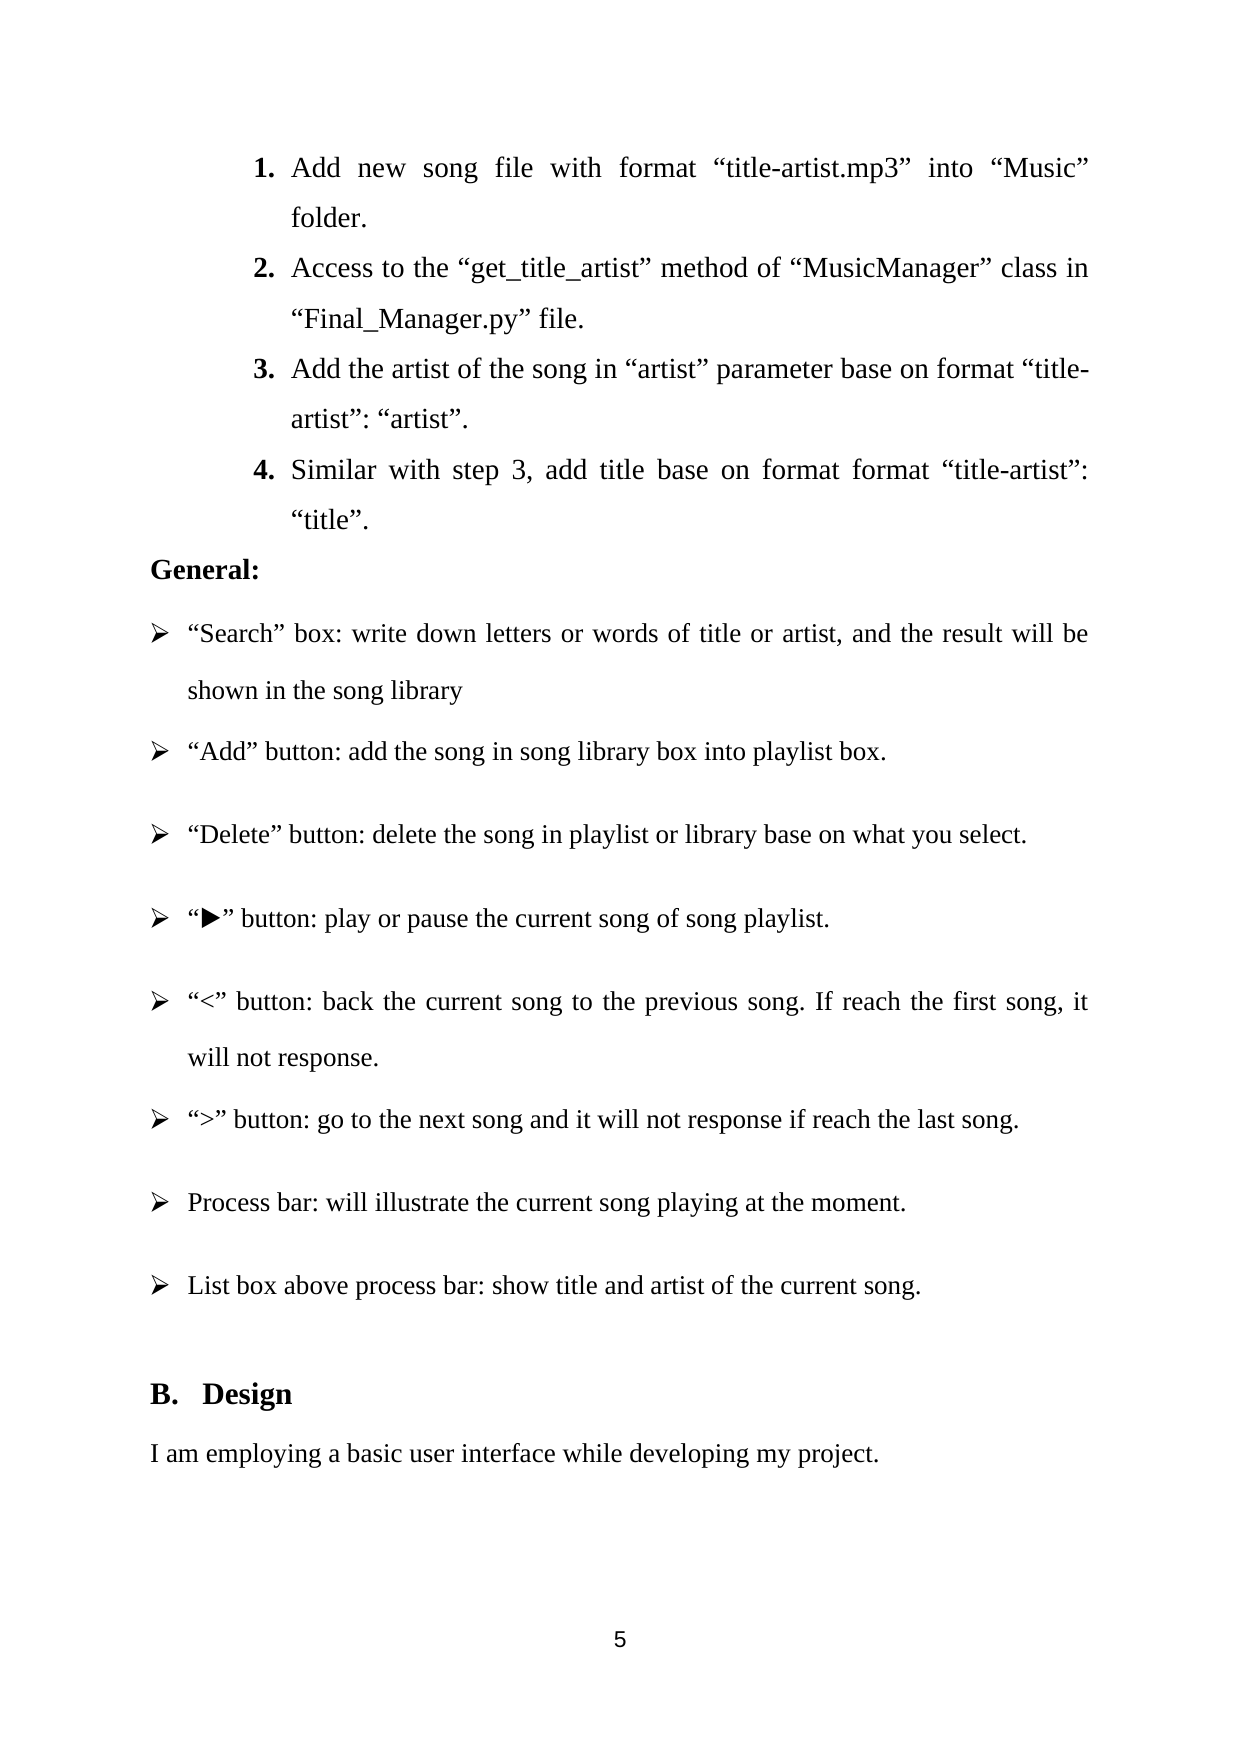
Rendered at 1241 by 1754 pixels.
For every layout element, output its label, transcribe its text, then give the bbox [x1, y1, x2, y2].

list “▶” button: play or pause the current song of song playlist. [150, 887, 1090, 942]
list “>” button: go to the next song and it will not response if reach the last song. [150, 1088, 1090, 1143]
subtitle B. Design [150, 1375, 1090, 1411]
list Add the artist of the song in “artist” parameter base on format “title-artist”: “artist”. [253, 351, 1090, 435]
text General: [150, 552, 1090, 586]
list Add new song file with format “title-artist.mp3” into “Music” folder. [253, 150, 1090, 234]
list “Search” box: write down letters or words of title or artist, and the result will be shown in the song library [150, 603, 1090, 705]
list Process bar: will illustrate the current song playing at the moment. [150, 1171, 1090, 1227]
list List box above process bar: show title and artist of the current song. [150, 1254, 1090, 1310]
list Access to the “get_title_artist” method of “MusicManager” class in “Final_Manager.py” file. [253, 251, 1090, 334]
list “Add” button: add the song in song library box into playlist box. [150, 721, 1090, 776]
list Similar with step 3, add title base on format format “title-artist”: “title”. [253, 452, 1090, 536]
text I am employing a basic user interface while developing my project. [150, 1437, 1090, 1468]
list “<” button: back the current song to the previous song. If reach the first song, it will not response. [150, 970, 1090, 1072]
list “Delete” button: delete the song in playlist or library base on what you select. [150, 804, 1090, 859]
